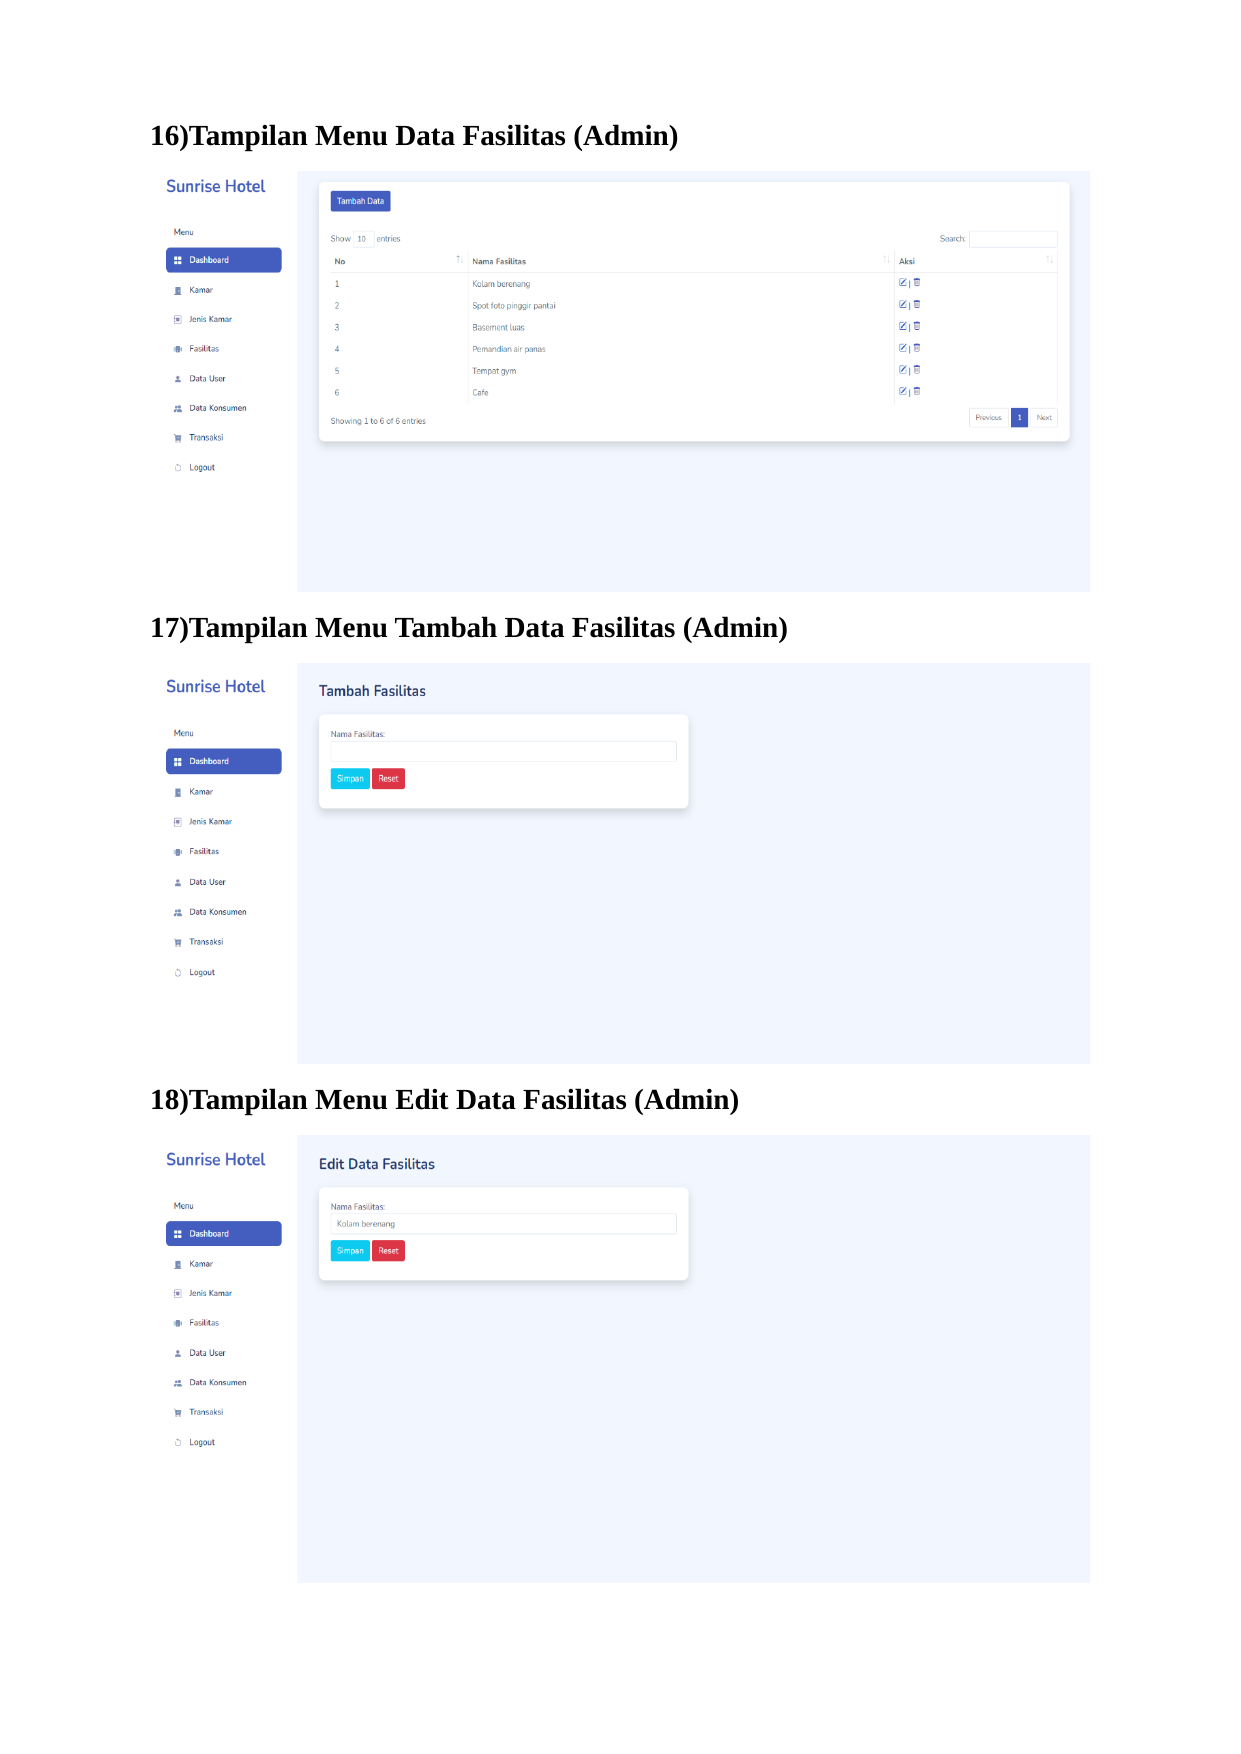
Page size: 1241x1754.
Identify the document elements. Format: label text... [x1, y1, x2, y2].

text 16)Tampilan Menu Data Fasilitas (Admin) [150, 118, 1090, 152]
text 17)Tampilan Menu Tambah Data Fasilitas (Admin) [150, 611, 1090, 644]
picture [150, 171, 1091, 592]
text 18)Tampilan Menu Edit Data Fasilitas (Admin) [150, 1082, 1090, 1116]
picture [150, 663, 1091, 1064]
picture [150, 1135, 1091, 1583]
